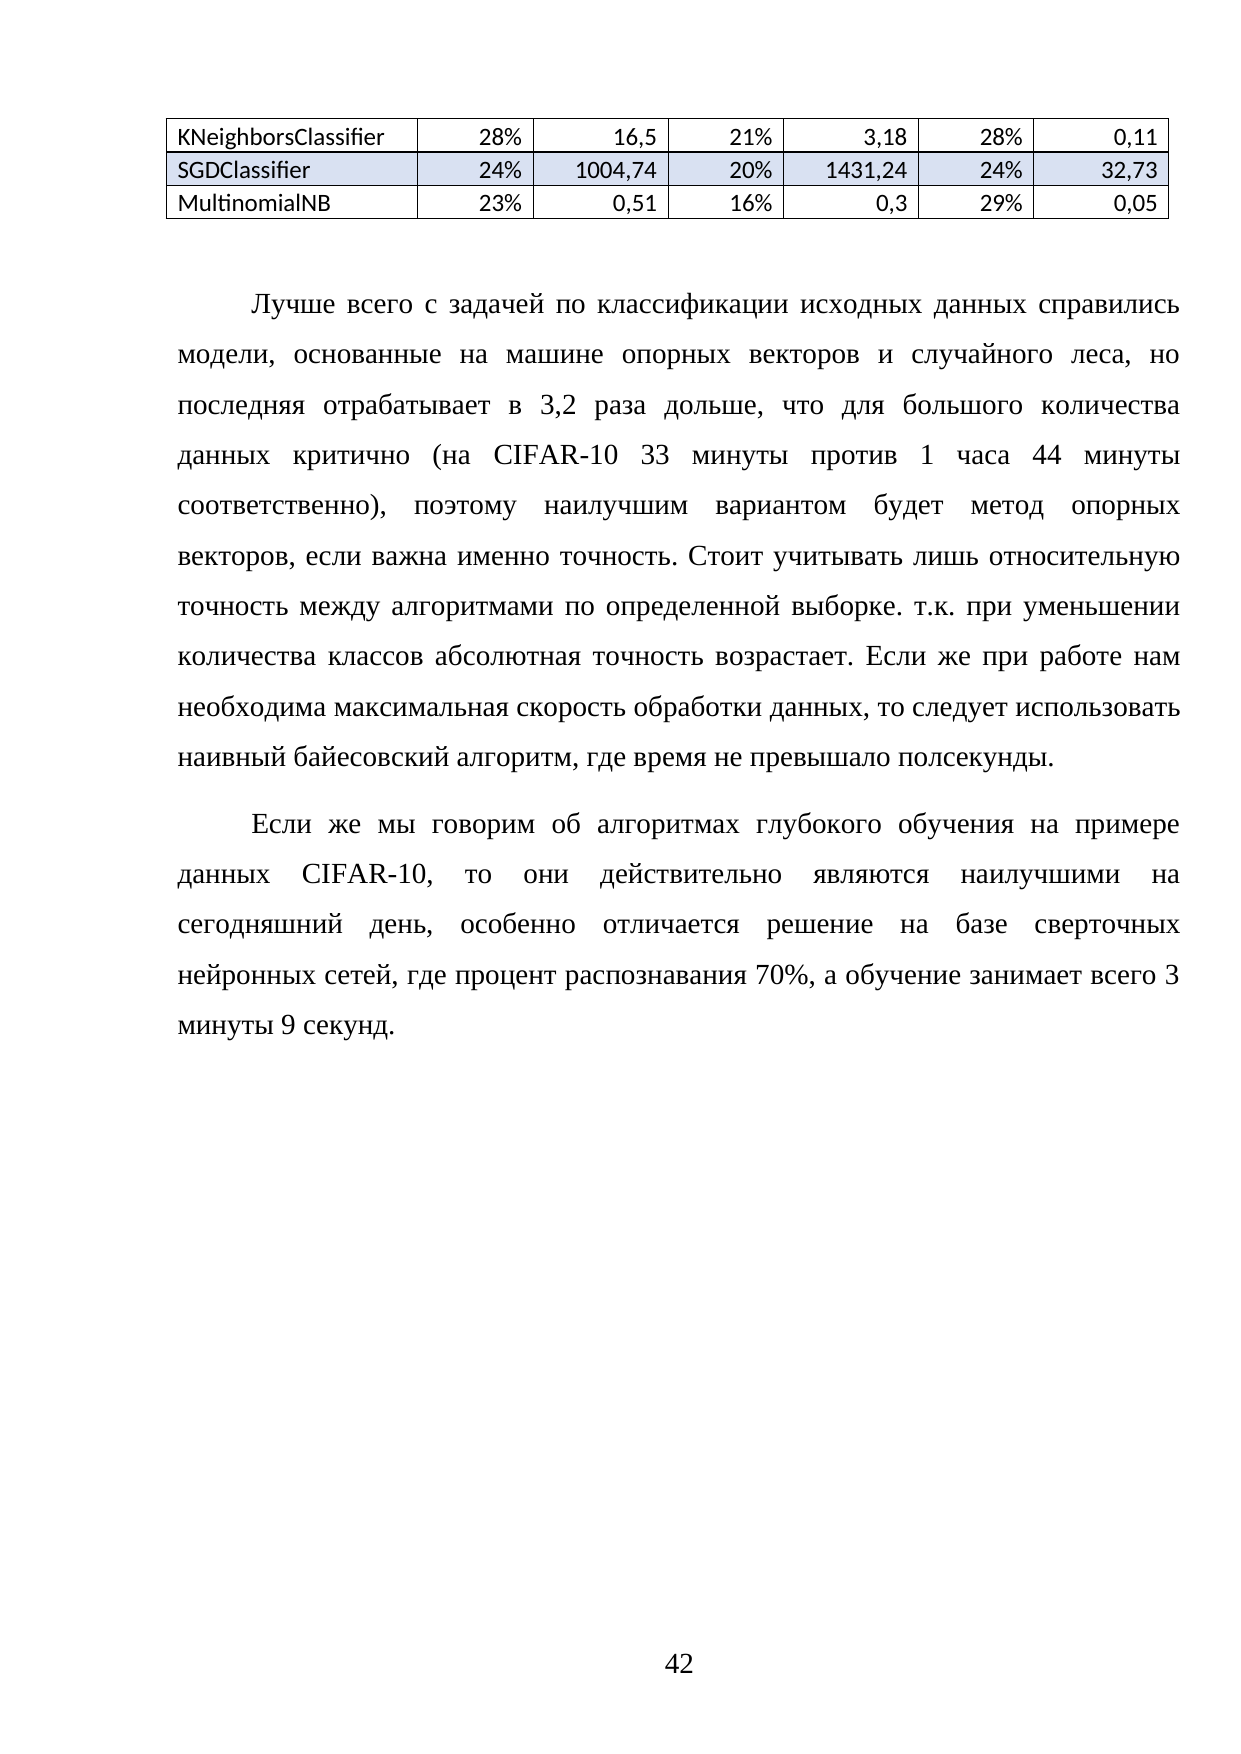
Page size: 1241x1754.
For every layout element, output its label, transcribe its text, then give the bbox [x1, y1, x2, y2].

table_cell 32,73 [1034, 153, 1168, 185]
text Если же мы говорим об алгоритмах глубокого обучения на примере данных CIFAR-10, то они действительно являются наилучшими на сегодняшний день, особенно отличается решение на базе сверточных нейронных сетей, где процент распознавания 70%, а обучение занимает всего 3 минуты 9 секунд. [177, 806, 1181, 1041]
table_cell 21% [669, 119, 783, 151]
table_cell 24% [418, 153, 533, 185]
table_cell 1004,74 [534, 153, 668, 185]
table_cell 28% [919, 119, 1033, 151]
table_cell 29% [919, 186, 1033, 218]
table_cell 16% [669, 186, 783, 218]
table_cell 28% [418, 119, 533, 151]
table_cell 20% [669, 153, 783, 185]
table_cell 1431,24 [784, 153, 918, 185]
text Лучше всего с задачей по классификации исходных данных справились модели, основанные на машине опорных векторов и случайного леса, но последняя отрабатывает в 3,2 раза дольше, что для большого количества данных критично (на CIFAR-10 33 минуты против 1 часа 44 минуты соответственно), поэтому наилучшим вариантом будет метод опорных векторов, если важна именно точность. Стоит учитывать лишь относительную точность между алгоритмами по определенной выборке. т.к. при уменьшении количества классов абсолютная точность возрастает. Если же при работе нам необходима максимальная скорость обработки данных, то следует использовать наивный байесовский алгоритм, где время не превышало полсекунды. [177, 286, 1181, 772]
table_cell KNeighborsClassifier [167, 119, 417, 151]
table_cell 3,18 [784, 119, 918, 151]
table_cell 0,11 [1034, 119, 1168, 151]
table_cell MultinomialNB [167, 186, 417, 218]
table_cell 0,3 [784, 186, 918, 218]
table_cell 16,5 [534, 119, 668, 151]
table_cell 24% [919, 153, 1033, 185]
table_cell SGDClassifier [167, 153, 417, 185]
table_cell 0,51 [534, 186, 668, 218]
table_cell 23% [418, 186, 533, 218]
table_cell 0,05 [1034, 186, 1168, 218]
